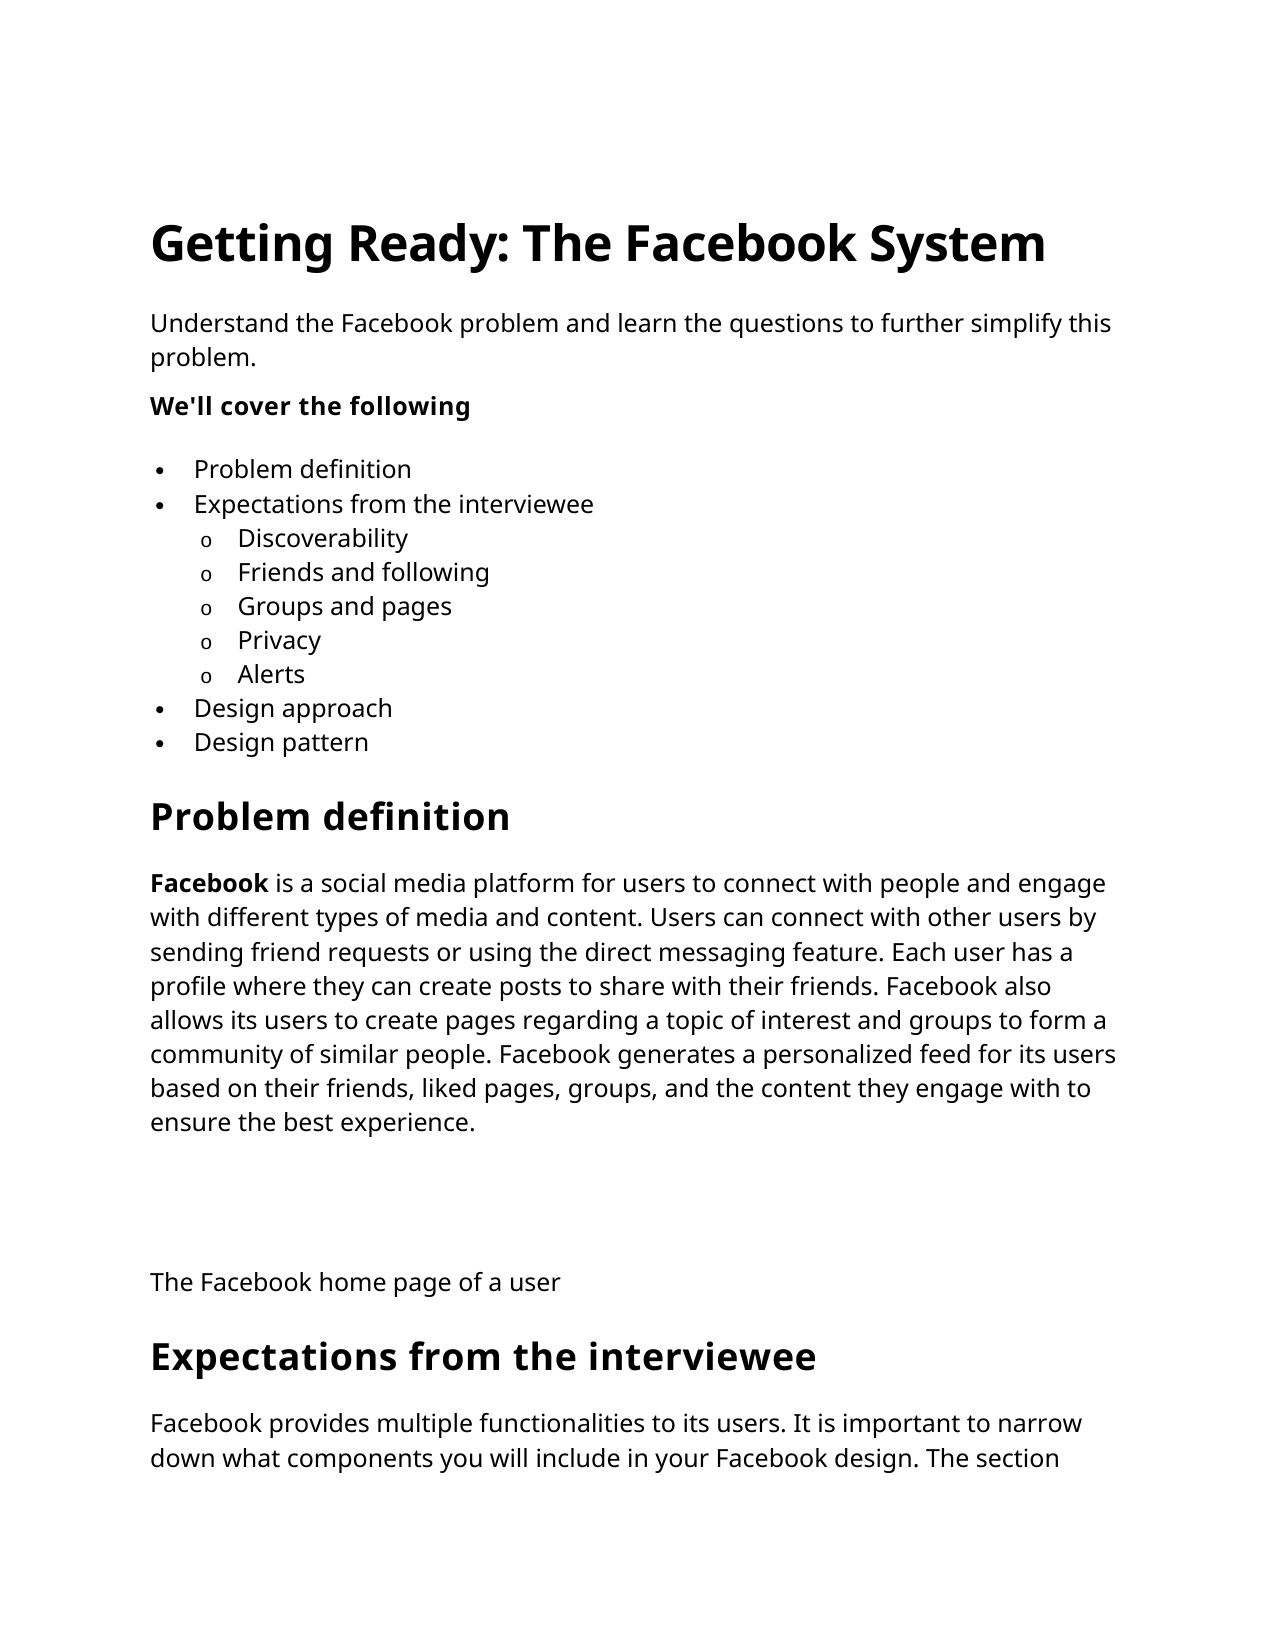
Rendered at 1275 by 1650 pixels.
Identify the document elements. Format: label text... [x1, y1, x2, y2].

text The Facebook home page of a user [150, 1265, 1125, 1299]
list Discoverability [200, 520, 1125, 554]
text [150, 1406, 1125, 1474]
text Understand the Facebook problem and learn the questions to further simplify this problem. [150, 305, 1125, 373]
subtitle Getting Ready: The Facebook System [150, 208, 1125, 276]
list Design approach [156, 691, 1125, 725]
list Friends and following [200, 554, 1125, 588]
list Groups and pages [200, 588, 1125, 622]
list Expectations from the interviewee [156, 486, 1125, 520]
list Problem definition [156, 452, 1125, 486]
text We'll cover the following [150, 389, 1125, 423]
subtitle Problem definition [150, 790, 1125, 841]
text Facebook is a social media platform for users to connect with people and engage with different types of media and content. Users can connect with other users by sending friend requests or using the direct messaging feature. Each user has a profile where they can create posts to share with their friends. Facebook also allows its users to create pages regarding a topic of interest and groups to form a community of similar people. Facebook generates a personalized feed for its users based on their friends, liked pages, groups, and the content they engage with to ensure the best experience. [150, 866, 1125, 1138]
list Design pattern [156, 725, 1125, 759]
list Alerts [200, 657, 1125, 691]
subtitle Expectations from the interviewee [150, 1330, 1125, 1381]
list Privacy [200, 622, 1125, 657]
